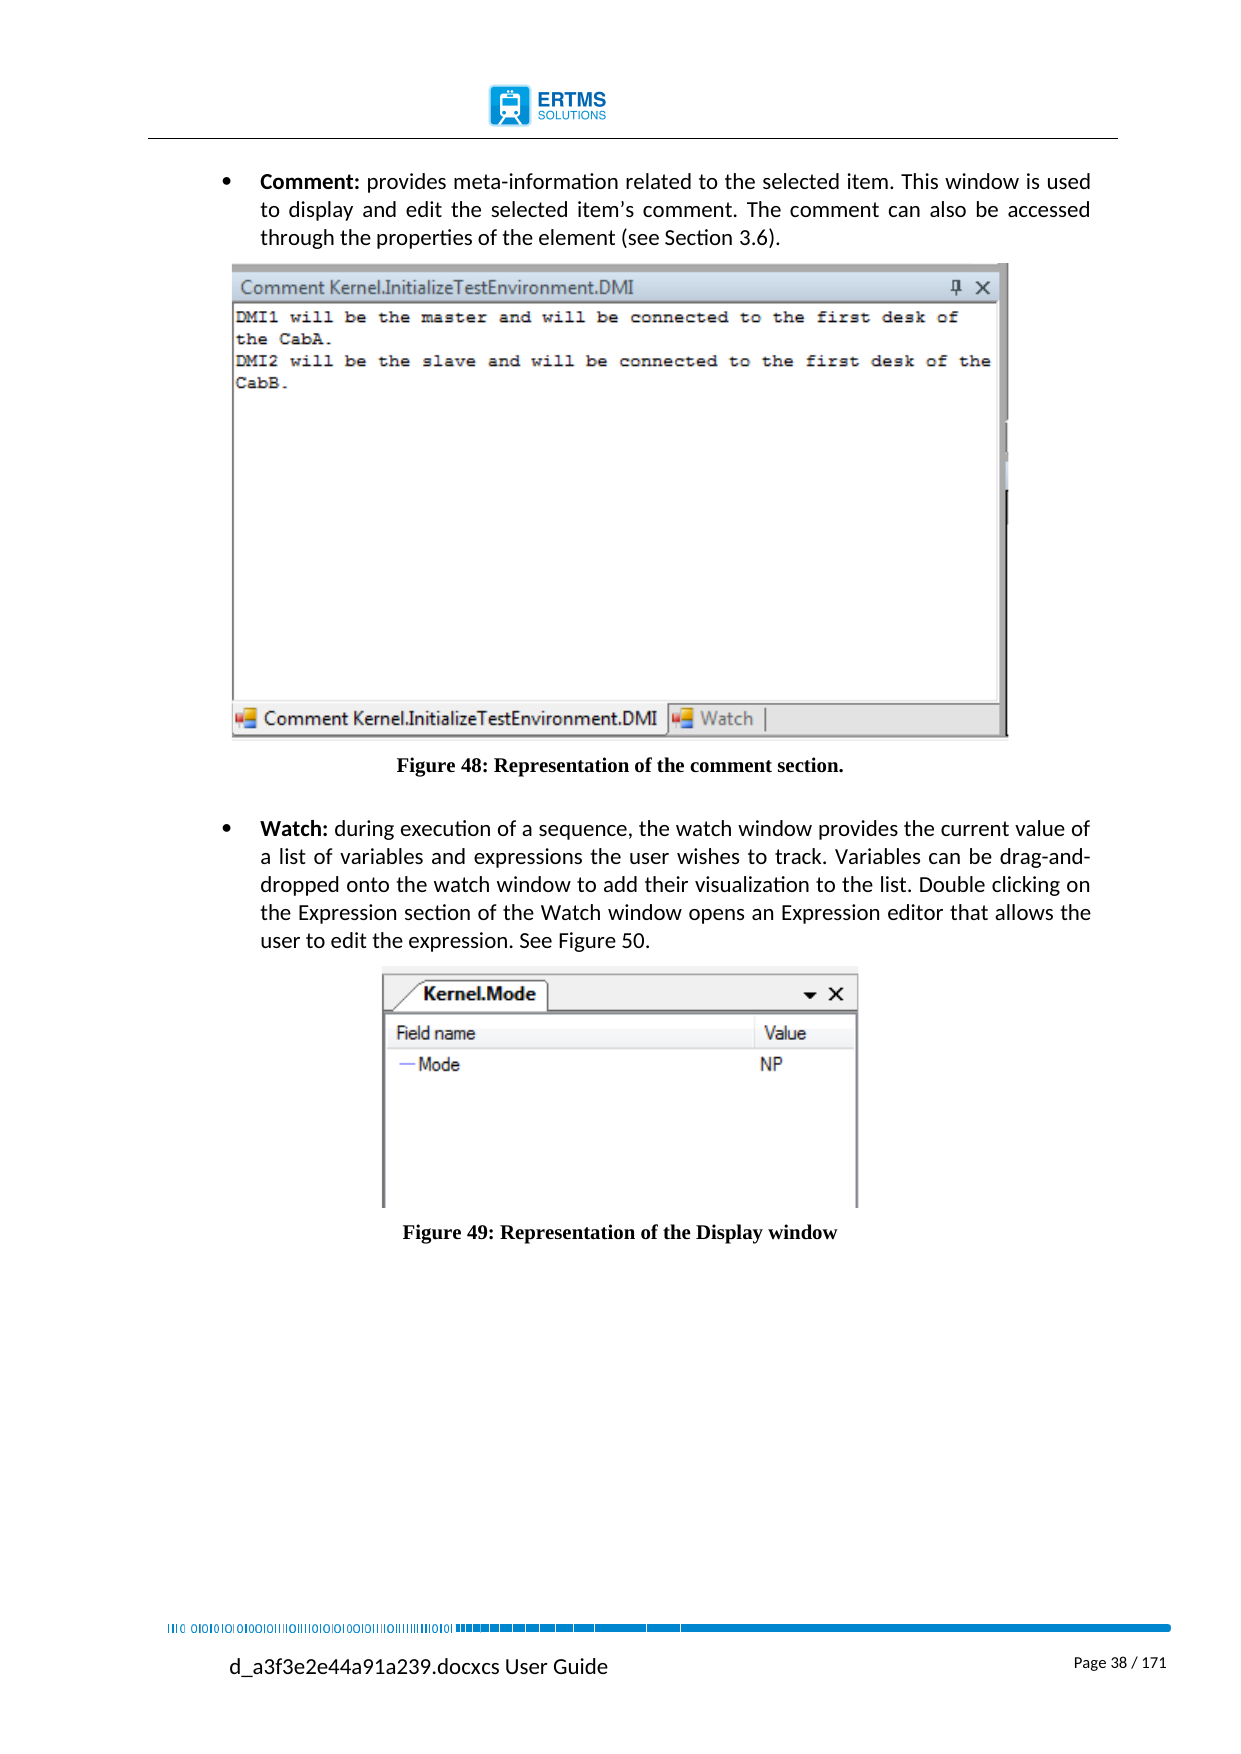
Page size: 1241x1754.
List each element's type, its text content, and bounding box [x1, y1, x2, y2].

text Figure 48: Representation of the comment section. [148, 753, 1093, 777]
picture [477, 73, 617, 138]
picture [381, 966, 859, 1208]
list Watch: during execution of a sequence, the watch window provides the current value of a list of variables and expressions the user wishes to track. Variables can be drag-and-dropped onto the watch window to add their visualization to the list. Double clicking on the Expression section of the Watch window opens an Expression editor that allows the user to edit the expression. See Figure 50. [223, 814, 1093, 954]
picture [231, 263, 1009, 741]
picture [167, 1624, 1171, 1633]
text Figure 49: Representation of the Display window [148, 1220, 1093, 1244]
list Comment: provides meta-information related to the selected item. This window is used to display and edit the selected item’s comment. The comment can also be accessed through the properties of the element (see Section 3.6). [223, 167, 1093, 251]
